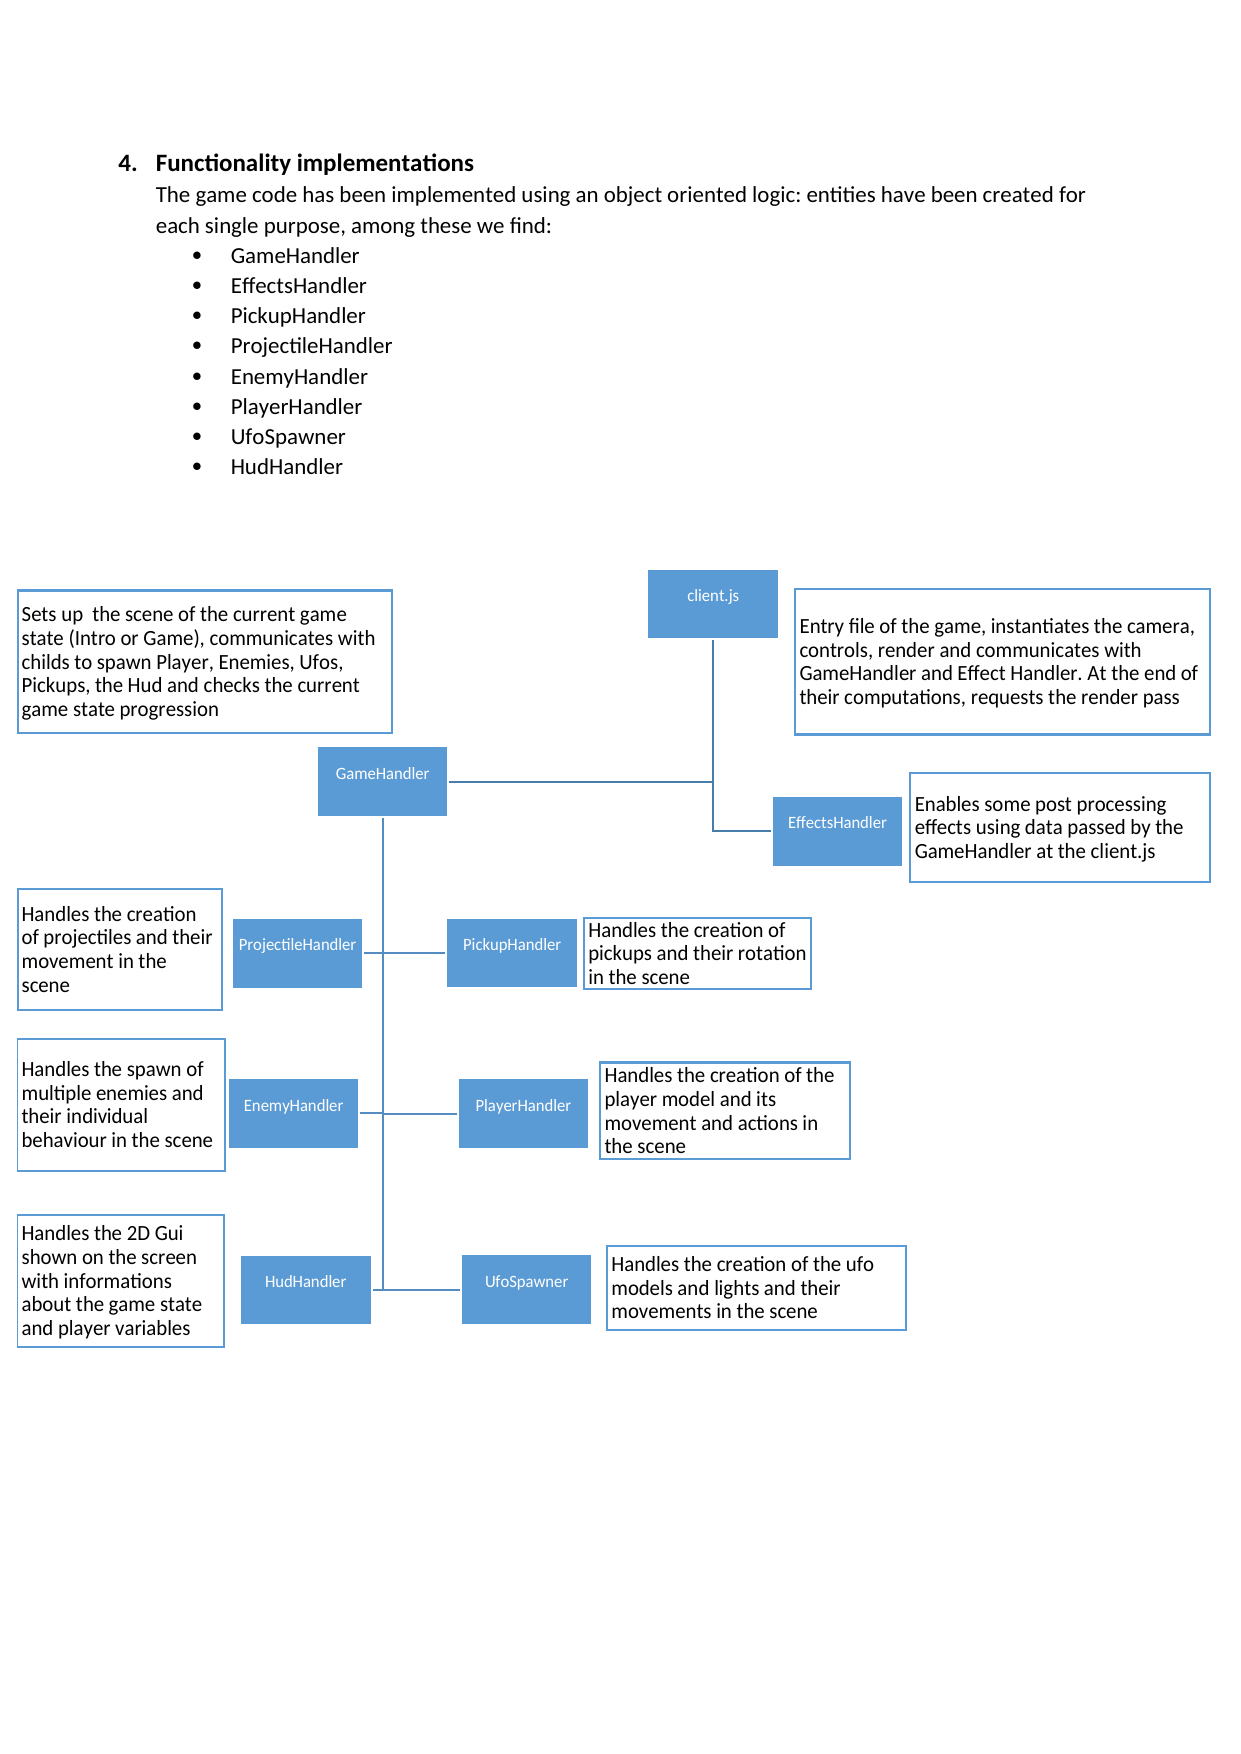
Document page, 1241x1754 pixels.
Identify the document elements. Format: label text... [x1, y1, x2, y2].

list PickupHandler [193, 301, 1122, 329]
list The game code has been implemented using an object oriented logic: entities have been created for each single purpose, among these we find: [156, 181, 1122, 239]
list UfoSpawner [193, 422, 1122, 450]
list EffectsHandler [193, 271, 1122, 299]
list EnemyHandler [193, 362, 1122, 390]
list HudHandler [193, 452, 1122, 480]
list ProjectileHandler [193, 332, 1122, 359]
list GameHandler [193, 241, 1122, 269]
list Functionality implementations [118, 148, 1122, 178]
list PlayerHandler [193, 392, 1122, 420]
